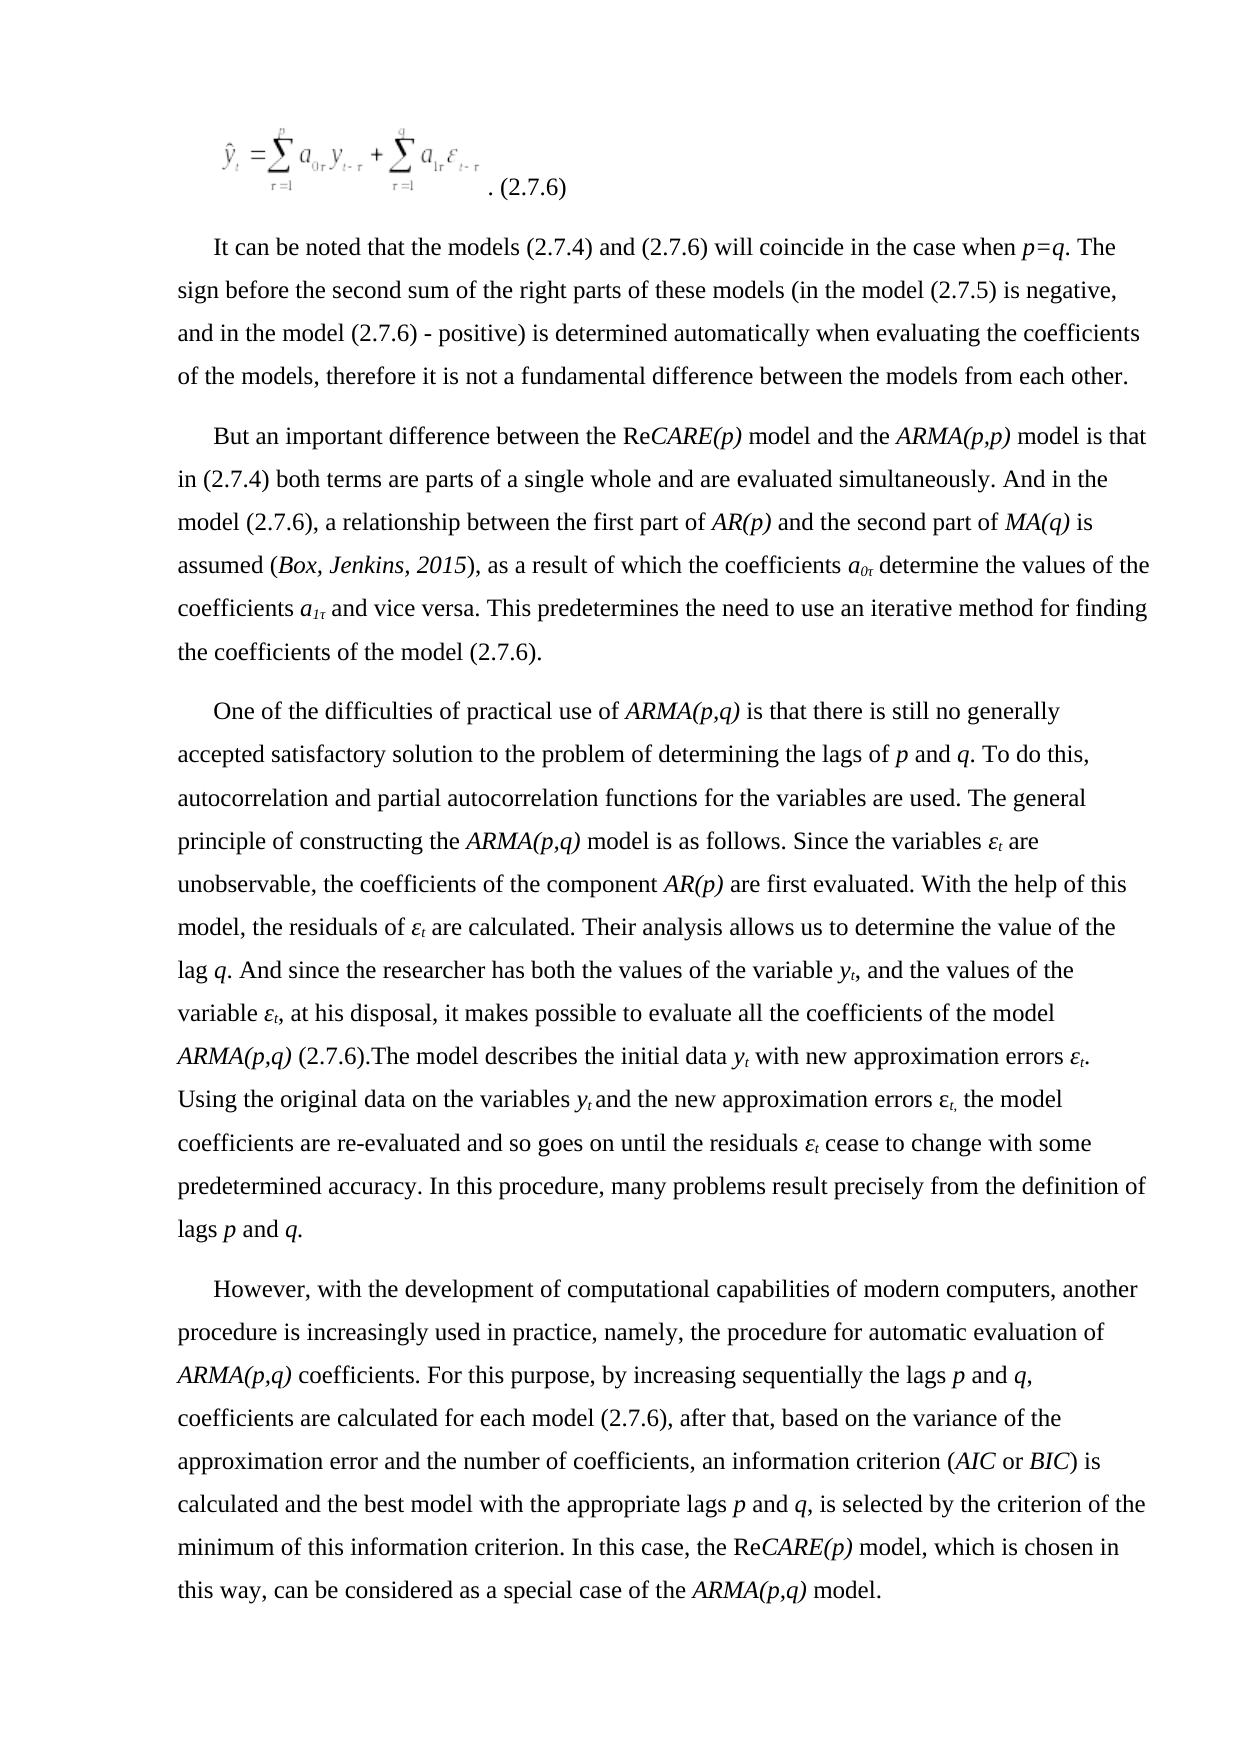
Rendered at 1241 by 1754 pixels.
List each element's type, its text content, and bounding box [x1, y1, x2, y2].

text One of the difficulties of practical use of ARMA(p,q) is that there is still no generally accepted satisfactory solution to the problem of determining the lags of p and q. To do this, autocorrelation and partial autocorrelation functions for the variables are used. The general principle of constructing the ARMA(p,q) model is as follows. Since the variables εt are unobservable, the coefficients of the component AR(p) are first evaluated. With the help of this model, the residuals of εt are calculated. Their analysis allows us to determine the value of the lag q. And since the researcher has both the values of the variable yt, and the values of the variable εt, at his disposal, it makes possible to evaluate all the coefficients of the model ARMA(p,q) (2.7.6).The model describes the initial data yt with new approximation errors εt. Using the original data on the variables yt and the new approximation errors εt, the model coefficients are re-evaluated and so goes on until the residuals εt cease to change with some predetermined accuracy. In this procedure, many problems result precisely from the definition of lags p and q. [177, 696, 1152, 1243]
text It can be noted that the models (2.7.4) and (2.7.6) will coincide in the case when p=q. The sign before the second sum of the right parts of these models (in the model (2.7.5) is negative, and in the model (2.7.6) - positive) is determined automatically when evaluating the coefficients of the models, therefore it is not a fundamental difference between the models from each other. [177, 232, 1152, 390]
text However, with the development of computational capabilities of modern computers, another procedure is increasingly used in practice, namely, the procedure for automatic evaluation of ARMA(p,q) coefficients. For this purpose, by increasing sequentially the lags p and q, coefficients are calculated for each model (2.7.6), after that, based on the variance of the approximation error and the number of coefficients, an information criterion (AIC or BIC) is calculated and the best model with the appropriate lags p and q, is selected by the criterion of the minimum of this information criterion. In this case, the ReCARE(p) model, which is chosen in this way, can be considered as a special case of the ARMA(p,q) model. [177, 1274, 1152, 1604]
text . (2.7.6) [177, 118, 1152, 201]
text But an important difference between the ReCARE(p) model and the ARMA(p,p) model is that in (2.7.4) both terms are parts of a single whole and are evaluated simultaneously. And in the model (2.7.6), a relationship between the first part of AR(p) and the second part of MA(q) is assumed (Box, Jenkins, 2015), as a result of which the coefficients a0τ determine the values ​of the coefficients a1τ and vice versa. This predetermines the need to use an iterative method for finding the coefficients of the model (2.7.6). [177, 421, 1152, 665]
